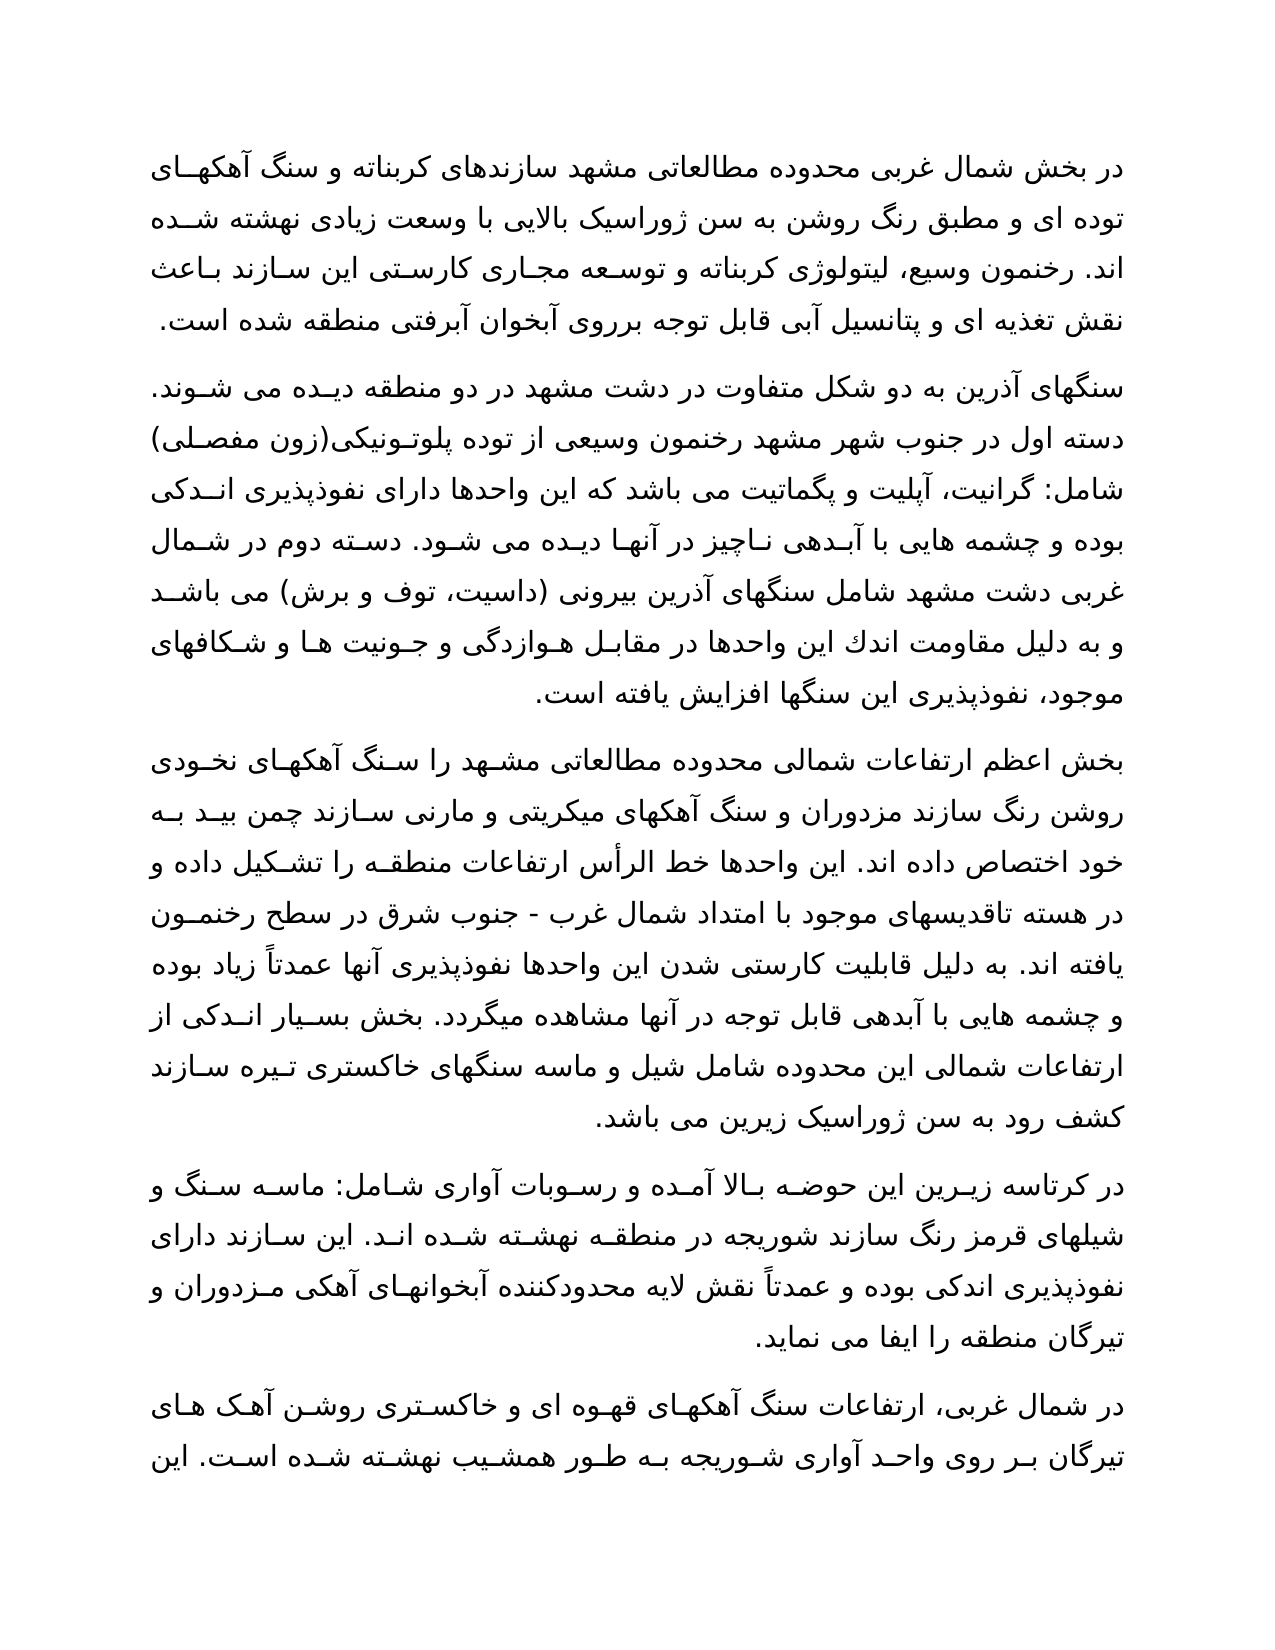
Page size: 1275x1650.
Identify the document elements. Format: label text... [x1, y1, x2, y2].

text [150, 1388, 1125, 1473]
text سنگهای آذرین به دو شکل متفاوت در دشت مشهد در دو منطقه دیده می شوند. دسته اول در جنوب شهر مشهد رخنمون وسیعی از توده پلوتونیکی(زون مفصلی) شامل: گرانیت، آپلیت و پگماتیت می باشد که این واحدها دارای نفوذپذیری اندکی بوده و چشمه هایی با آبدهی ناچیز در آنها دیده می شود. دسته دوم در شمال غربی دشت مشهد شامل سنگهای آذرین بیرونی (داسیت، توف و برش) می باشد و به دلیل مقاومت اندك این واحدها در مقابل هوازدگی و جونیت ها و شکافهای موجود، نفوذپذیری این سنگها افزایش یافته است. [150, 370, 1125, 710]
text در کرتاسه زیرین این حوضه بالا آمده و رسوبات آواری شامل: ماسه سنگ و شیلهای قرمز رنگ سازند شوریجه در منطقه نهشته شده اند. این سازند دارای نفوذپذیری اندکی بوده و عمدتاً نقش لایه محدودکننده آبخوانهای آهکی مزدوران و تیرگان منطقه را ایفا می نماید. [150, 1168, 1125, 1354]
text در بخش شمال غربی محدوده مطالعاتی مشهد سازندهای کربناته و سنگ آهکهای توده ای و مطبق رنگ روشن به سن ژوراسیک بالایی با وسعت زیادی نهشته شده اند. رخنمون وسیع، لیتولوژی کربناته و توسعه مجاری کارستی این سازند باعث نقش تغذیه ای و پتانسیل آبی قابل توجه برروی آبخوان آبرفتی منطقه شده است. [150, 150, 1125, 337]
text بخش اعظم ارتفاعات شمالی محدوده مطالعاتی مشهد را سنگ آهکهای نخودی روشن رنگ سازند مزدوران و سنگ آهکهای میکریتی و مارنی سازند چمن بید به خود اختصاص داده اند. این واحدها خط الرأس ارتفاعات منطقه را تشکیل داده و در هسته تاقدیسهای موجود با امتداد شمال غرب - جنوب شرق در سطح رخنمون یافته اند. به دلیل قابلیت کارستی شدن این واحدها نفوذپذیری آنها عمدتاً زیاد بوده و چشمه هایی با آبدهی قابل توجه در آنها مشاهده میگردد. بخش بسیار اندکی از ارتفاعات شمالی این محدوده شامل شیل و ماسه سنگهای خاکستری تیره سازند کشف رود به سن ژوراسیک زیرین می باشد. [150, 744, 1125, 1134]
